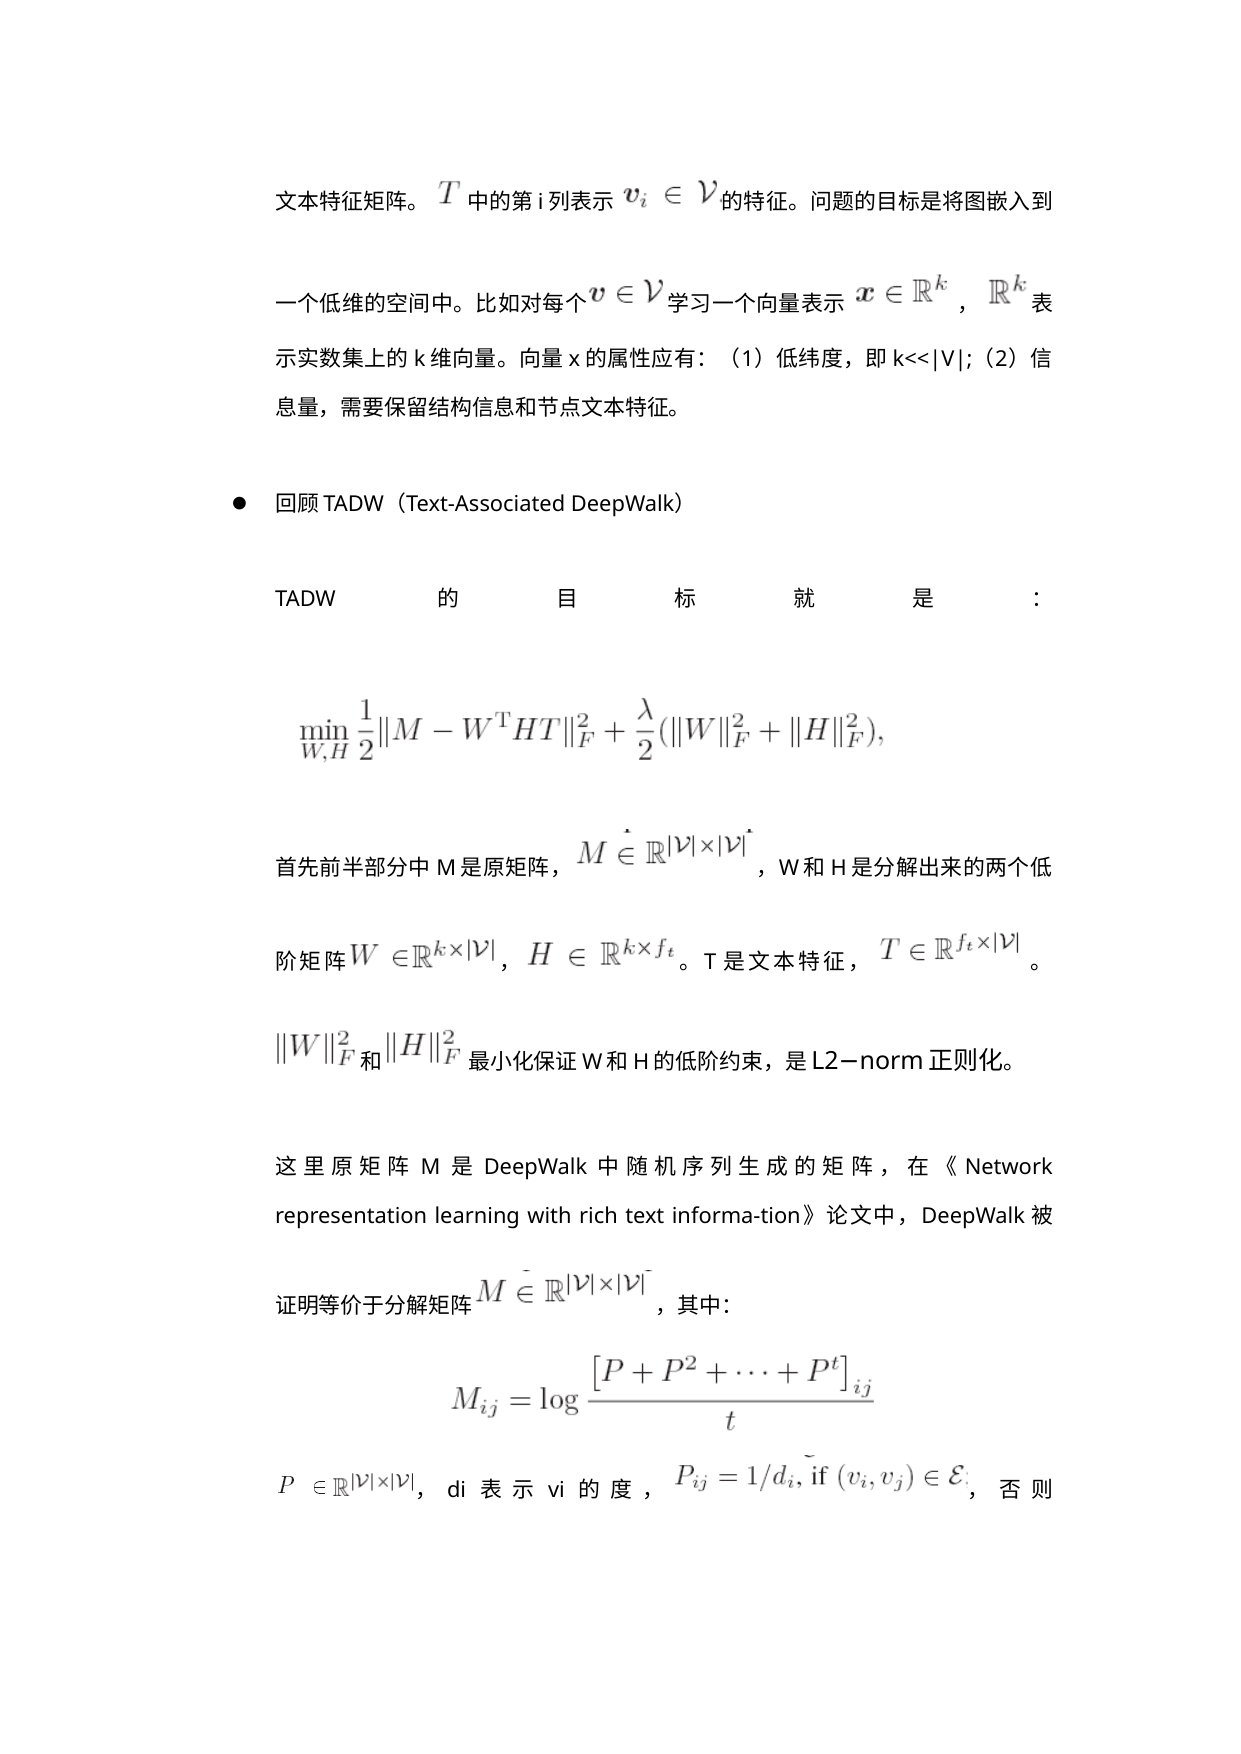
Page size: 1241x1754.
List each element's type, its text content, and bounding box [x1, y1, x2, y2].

picture [381, 1025, 469, 1069]
picture [471, 1270, 656, 1314]
picture [587, 276, 668, 312]
picture [873, 931, 1031, 970]
text 这里原矩阵M是DeepWalk中随机序列生成的矩阵，在《Network representation learning with rich text informa-tion》论文中，DeepWalk被证明等价于分解矩阵，其中： [275, 1149, 1053, 1328]
list 回顾TADW（Text-Associated DeepWalk） [231, 485, 1053, 518]
picture [614, 173, 722, 210]
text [275, 162, 1053, 422]
picture [449, 1343, 879, 1438]
picture [350, 938, 499, 970]
picture [979, 266, 1031, 312]
picture [275, 1027, 361, 1069]
picture [275, 1468, 416, 1498]
picture [429, 176, 468, 210]
picture [275, 678, 912, 780]
picture [523, 931, 679, 970]
picture [673, 1455, 968, 1498]
picture [572, 829, 757, 876]
picture [845, 273, 957, 312]
text 首先前半部分中M是原矩阵，，W和H是分解出来的两个低阶矩阵，。T是文本特征，。和最小化保证W和H的低阶约束，是L2−norm正则化。 [275, 823, 1053, 1083]
